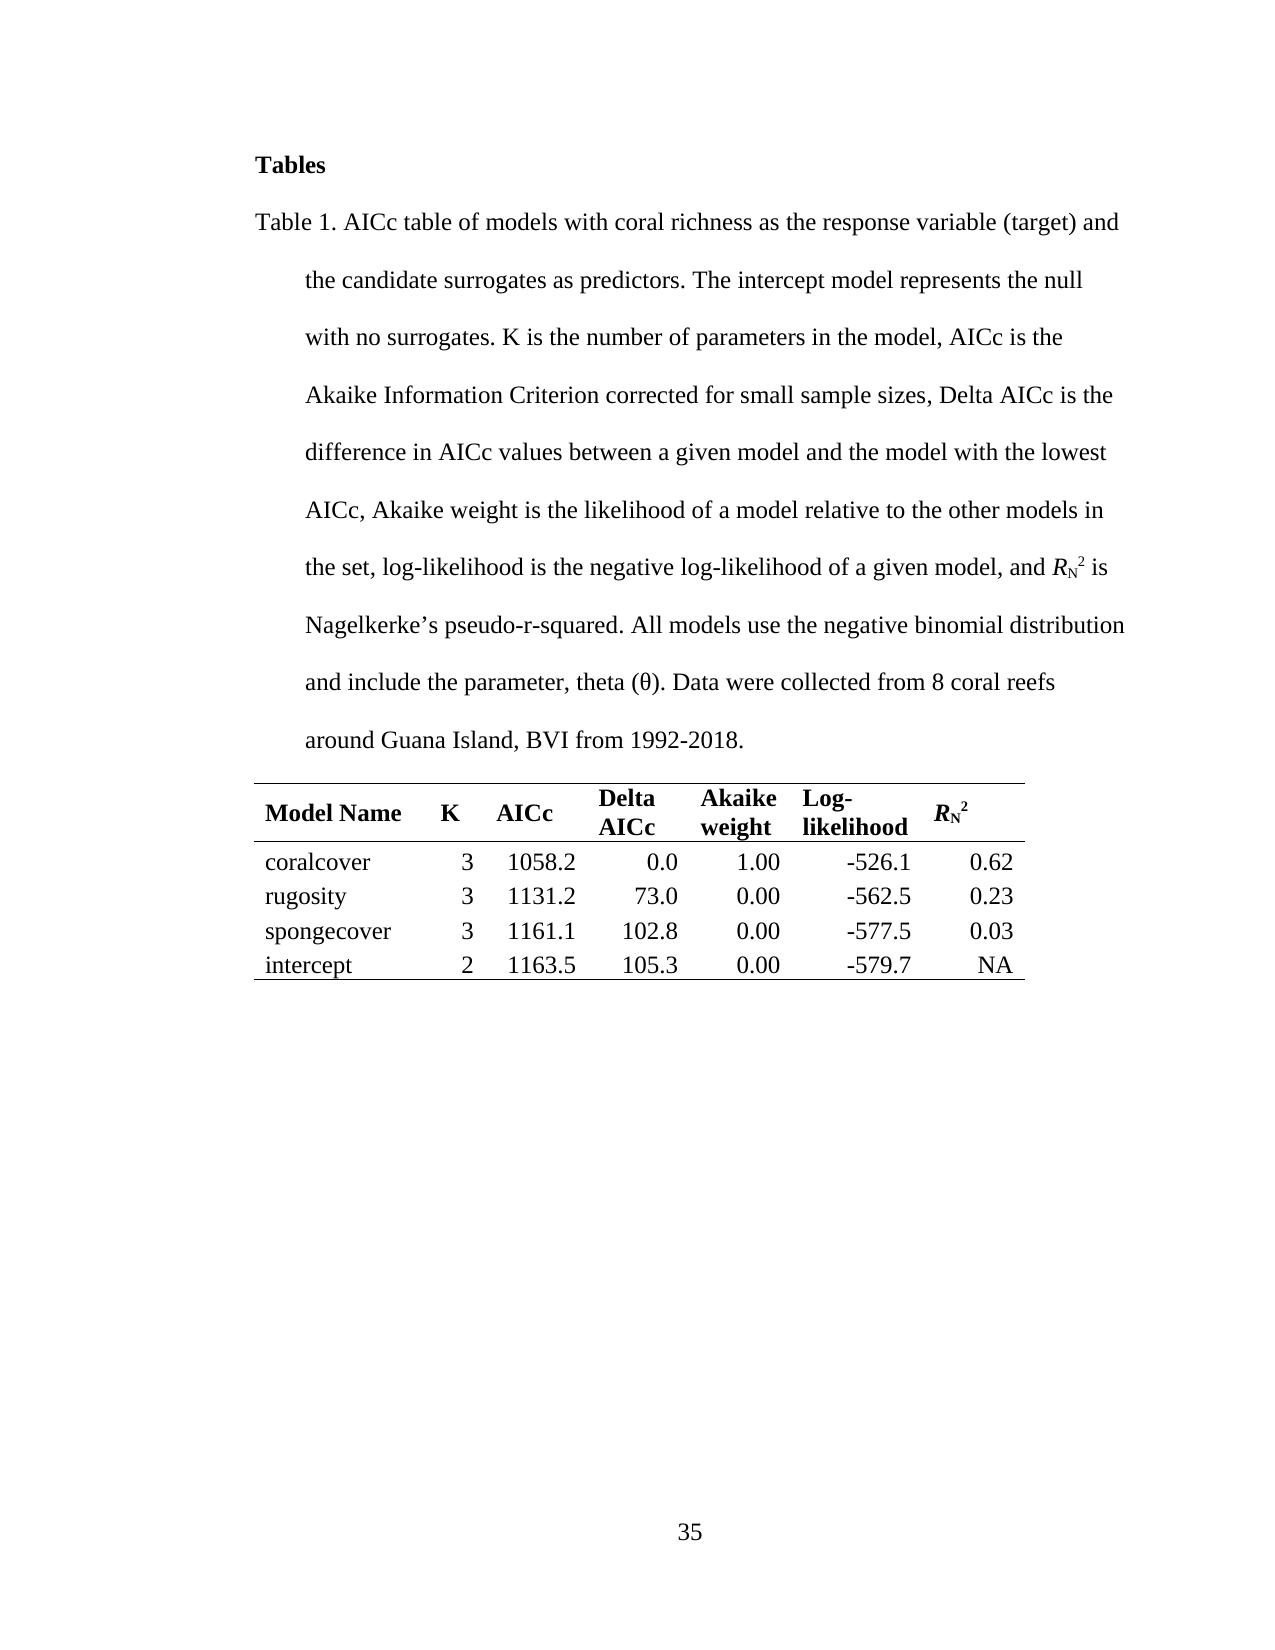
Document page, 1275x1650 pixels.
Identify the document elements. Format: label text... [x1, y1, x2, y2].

subtitle Table 1. AICc table of models with coral richness as the response variable (target) and the candidate surrogates as predictors. The intercept model represents the null with no surrogates. K is the number of parameters in the model, AICc is the Akaike Information Criterion corrected for small sample sizes, Delta AICc is the difference in AICc values between a given model and the model with the lowest AICc, Akaike weight is the likelihood of a model relative to the other models in the set, log-likelihood is the negative log-likelihood of a given model, and RN2 is Nagelkerke’s pseudo-r-squared. All models use the negative binomial distribution and include the parameter, theta (θ). Data were collected from 8 coral reefs around Guana Island, BVI from 1992-2018. [255, 207, 1125, 754]
table_header RN2 [922, 784, 1024, 841]
table_cell 0.23 [922, 876, 1024, 910]
table_cell 73.0 [587, 876, 689, 910]
table_cell 3 [429, 842, 485, 876]
table_header Log-likelihood [791, 784, 922, 841]
table_cell rugosity [254, 876, 429, 910]
table_cell 2 [429, 945, 485, 979]
table_header Akaike weight [689, 784, 791, 841]
table_cell 102.8 [587, 910, 689, 944]
table_cell 0.00 [689, 876, 791, 910]
table_header K [429, 784, 485, 841]
table_cell -579.7 [791, 945, 922, 979]
subtitle Tables [255, 150, 1125, 179]
table_cell -526.1 [791, 842, 922, 876]
table_header Delta AICc [587, 784, 689, 841]
table_cell 0.0 [587, 842, 689, 876]
table_header AICc [485, 784, 587, 841]
table_cell -562.5 [791, 876, 922, 910]
table_cell 0.00 [689, 945, 791, 979]
table_cell 3 [429, 876, 485, 910]
table_cell spongecover [254, 910, 429, 944]
table_cell 0.00 [689, 910, 791, 944]
table_cell -577.5 [791, 910, 922, 944]
table_cell 1131.2 [485, 876, 587, 910]
table_header Model Name [254, 784, 429, 841]
table_cell NA [922, 945, 1024, 979]
table_cell 1161.1 [485, 910, 587, 944]
table_cell 1.00 [689, 842, 791, 876]
table_cell 1163.5 [485, 945, 587, 979]
table_cell 1058.2 [485, 842, 587, 876]
table_cell 3 [429, 910, 485, 944]
table_cell 0.62 [922, 842, 1024, 876]
table_cell intercept [254, 945, 429, 979]
table_cell coralcover [254, 842, 429, 876]
table_cell 0.03 [922, 910, 1024, 944]
table_cell 105.3 [587, 945, 689, 979]
